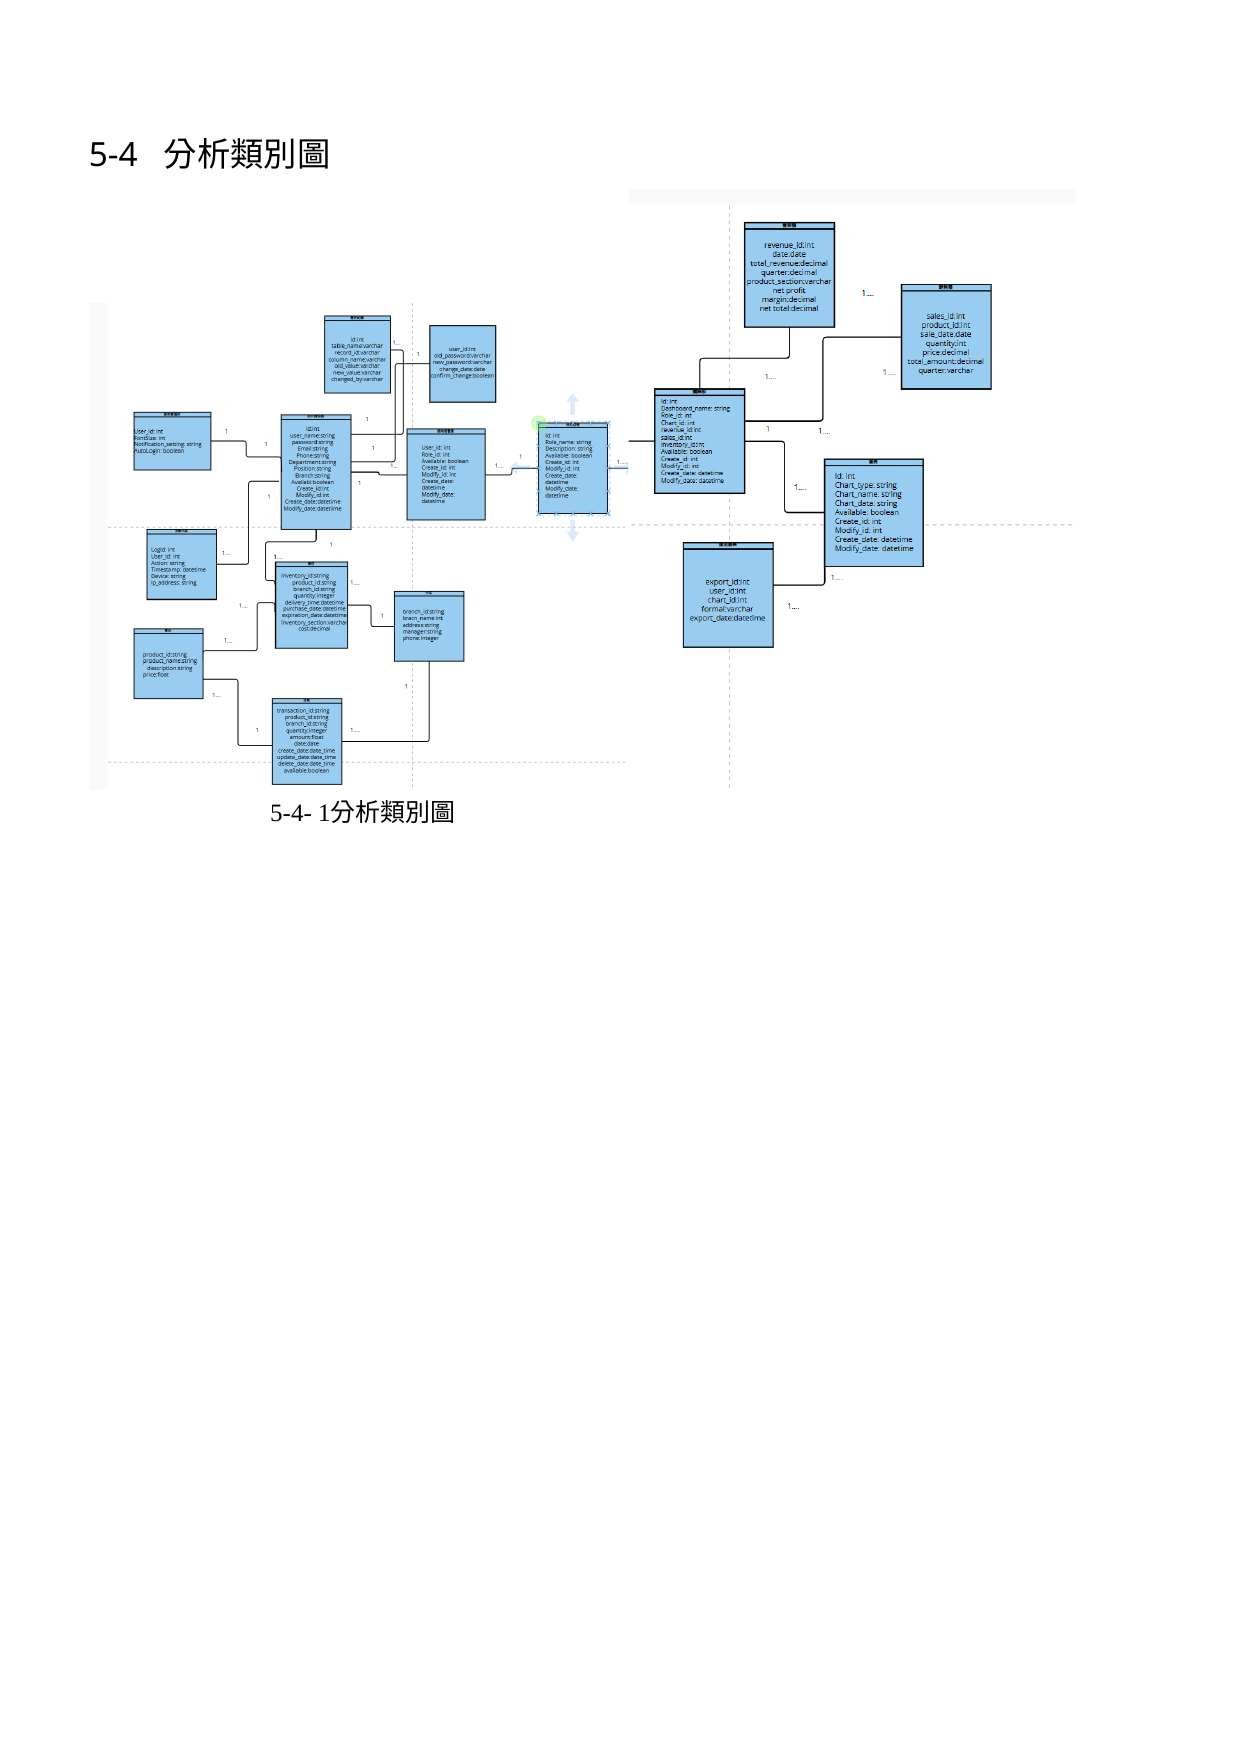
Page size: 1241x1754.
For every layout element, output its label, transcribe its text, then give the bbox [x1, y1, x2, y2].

text 5-4 分析類別圖 [89, 114, 1152, 189]
picture [88, 189, 1077, 790]
text 5-4- 1分析類別圖 [89, 792, 1152, 829]
